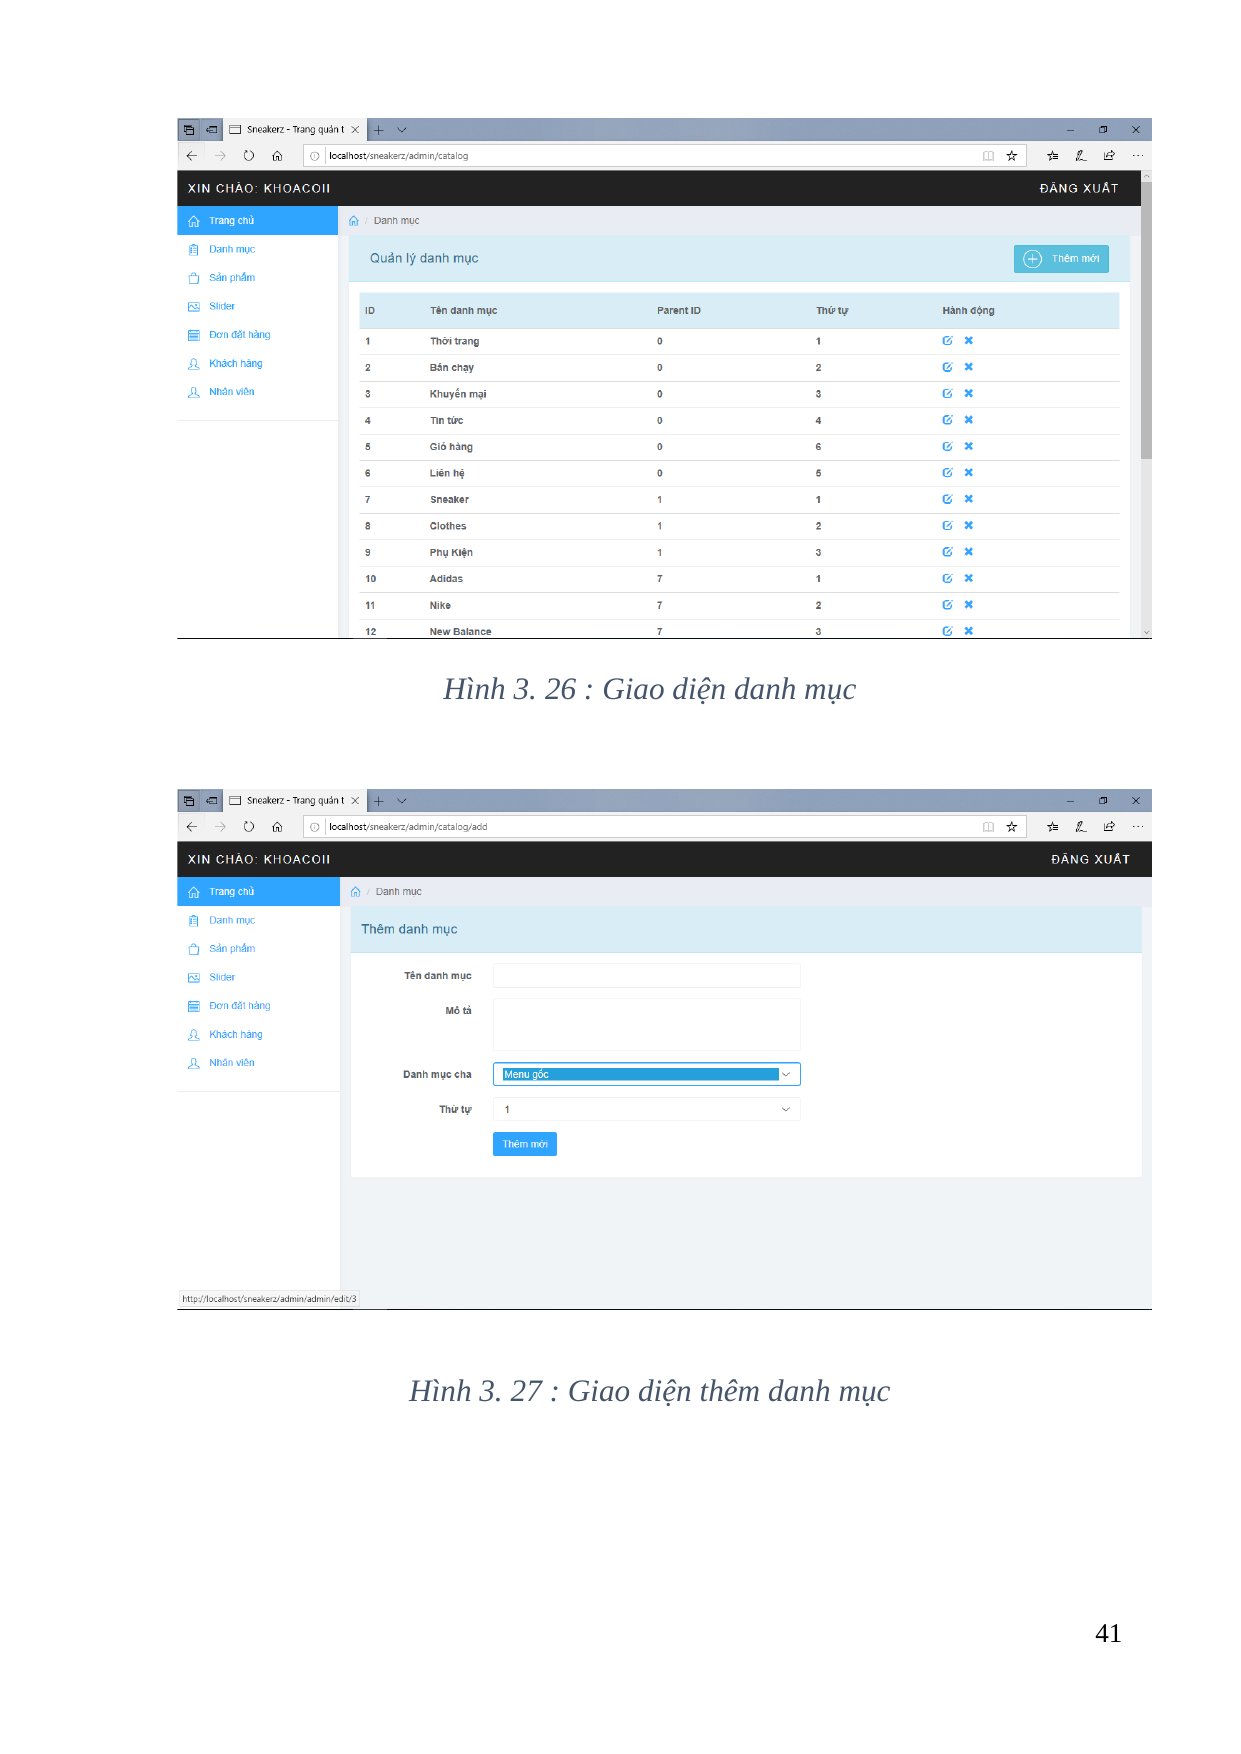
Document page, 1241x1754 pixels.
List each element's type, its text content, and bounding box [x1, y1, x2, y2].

text Hình 3. 27 : Giao diện thêm danh mục [177, 1372, 1122, 1408]
picture [177, 789, 1152, 1310]
picture [177, 118, 1152, 639]
text Hình 3. 26 : Giao diện danh mục [177, 670, 1122, 706]
